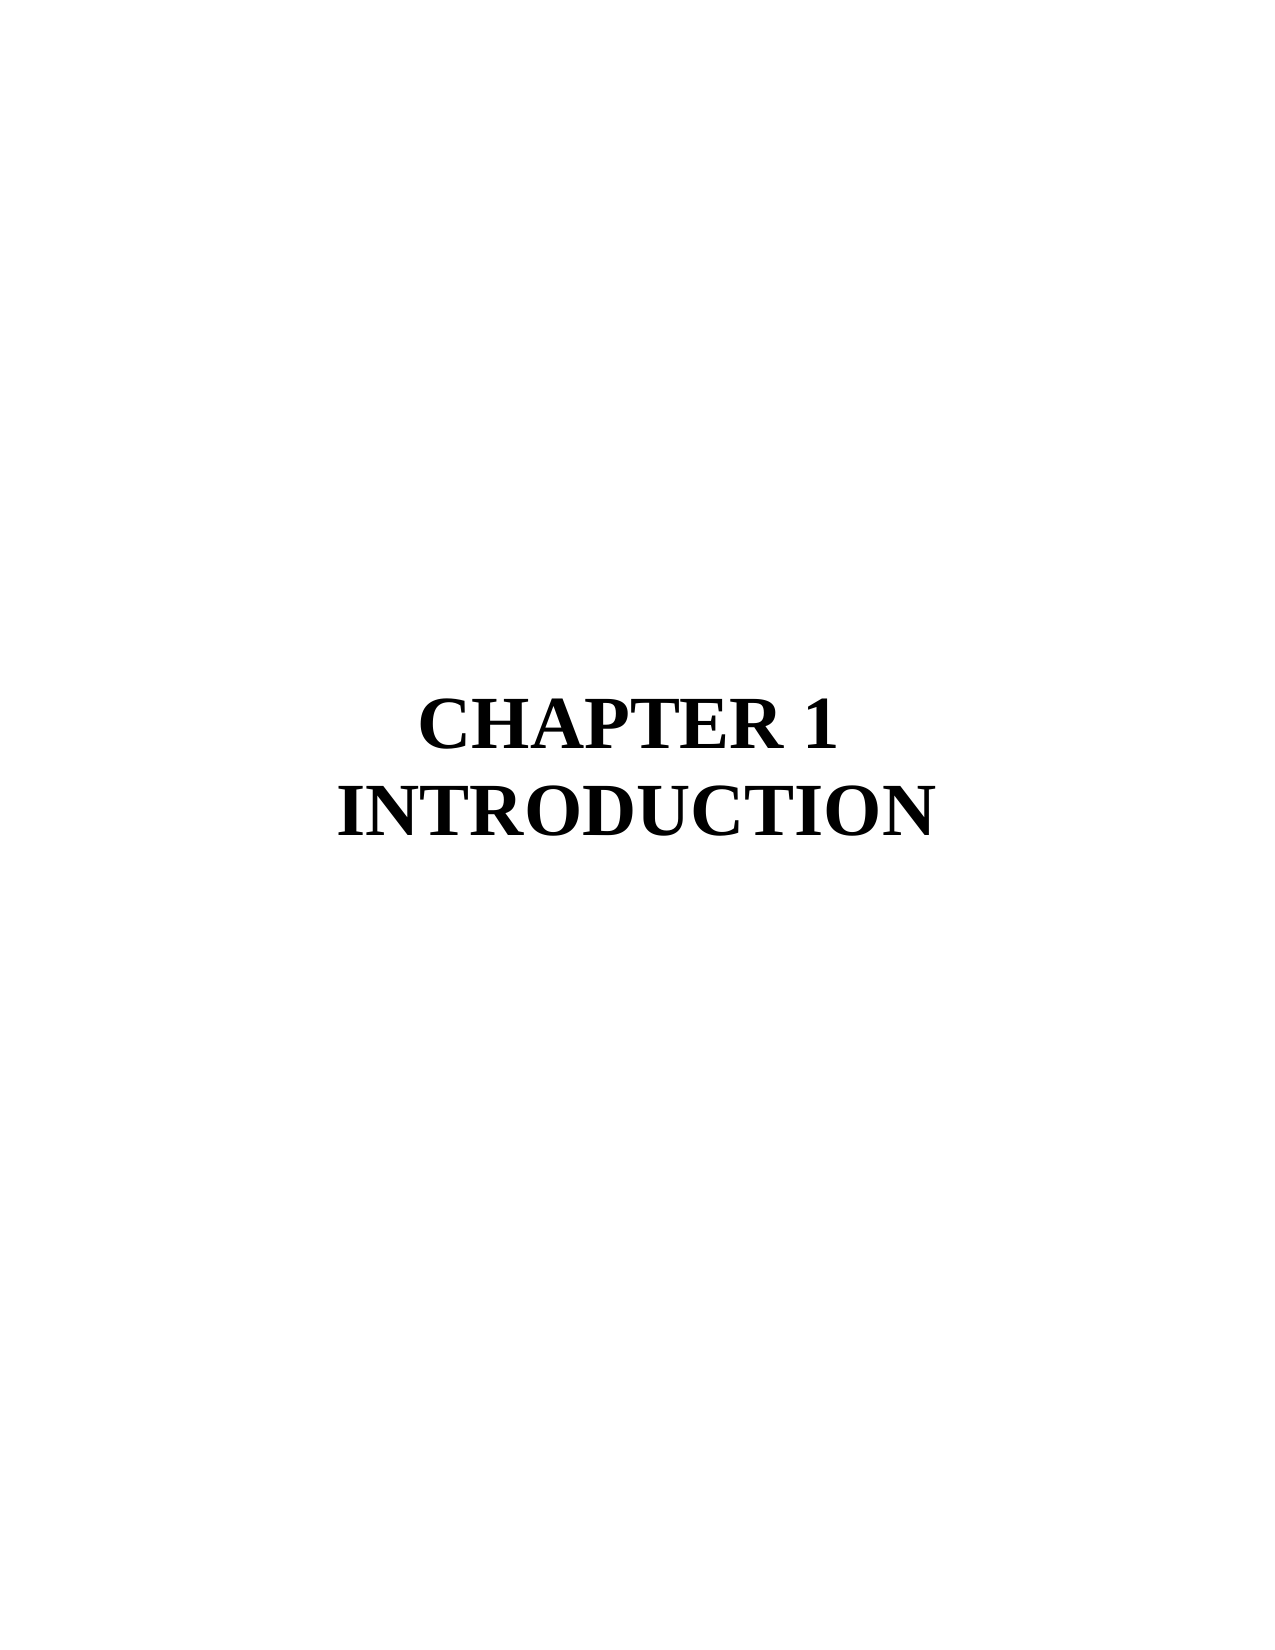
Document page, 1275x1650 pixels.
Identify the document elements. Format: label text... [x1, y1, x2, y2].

text INTRODUCTION [185, 765, 1087, 851]
text CHAPTER 1 [170, 679, 1087, 765]
